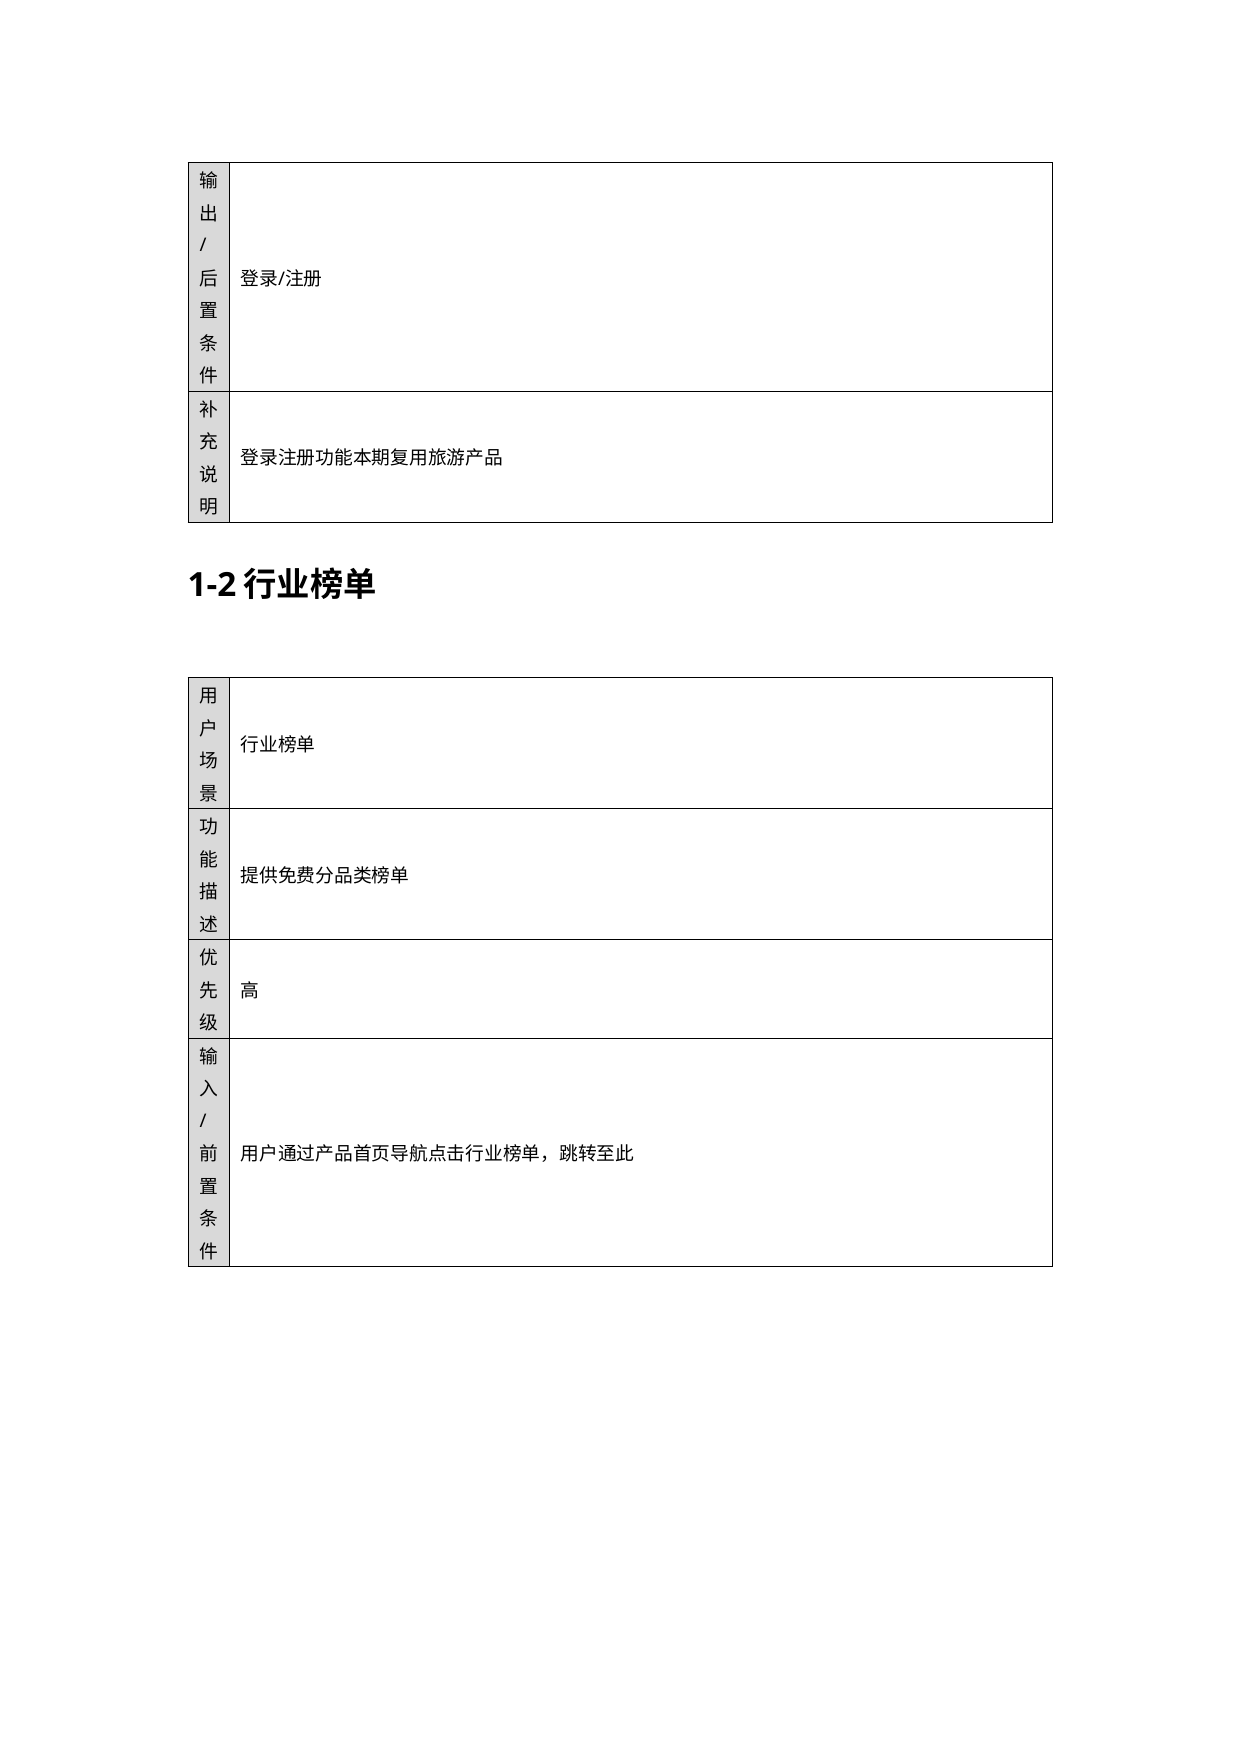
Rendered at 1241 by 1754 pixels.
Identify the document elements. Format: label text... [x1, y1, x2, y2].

table_cell 补充说明 [189, 392, 229, 522]
subtitle 1-2行业榜单 [187, 550, 1053, 615]
table_header 行业榜单 [230, 678, 1052, 808]
table_cell 输入/前置条件 [189, 1039, 229, 1266]
table_cell 提供免费分品类榜单 [230, 809, 1052, 939]
table_cell 登录注册功能本期复用旅游产品 [230, 392, 1052, 522]
table_cell 用户通过产品首页导航点击行业榜单，跳转至此 [230, 1039, 1052, 1266]
table_cell 输出/后置条件 [189, 163, 229, 391]
table_header 用户场景 [189, 678, 229, 808]
table_cell 功能描述 [189, 809, 229, 939]
table_cell 优先级 [189, 940, 229, 1038]
table_cell 登录/注册 [230, 163, 1052, 391]
table_cell 高 [230, 940, 1052, 1038]
